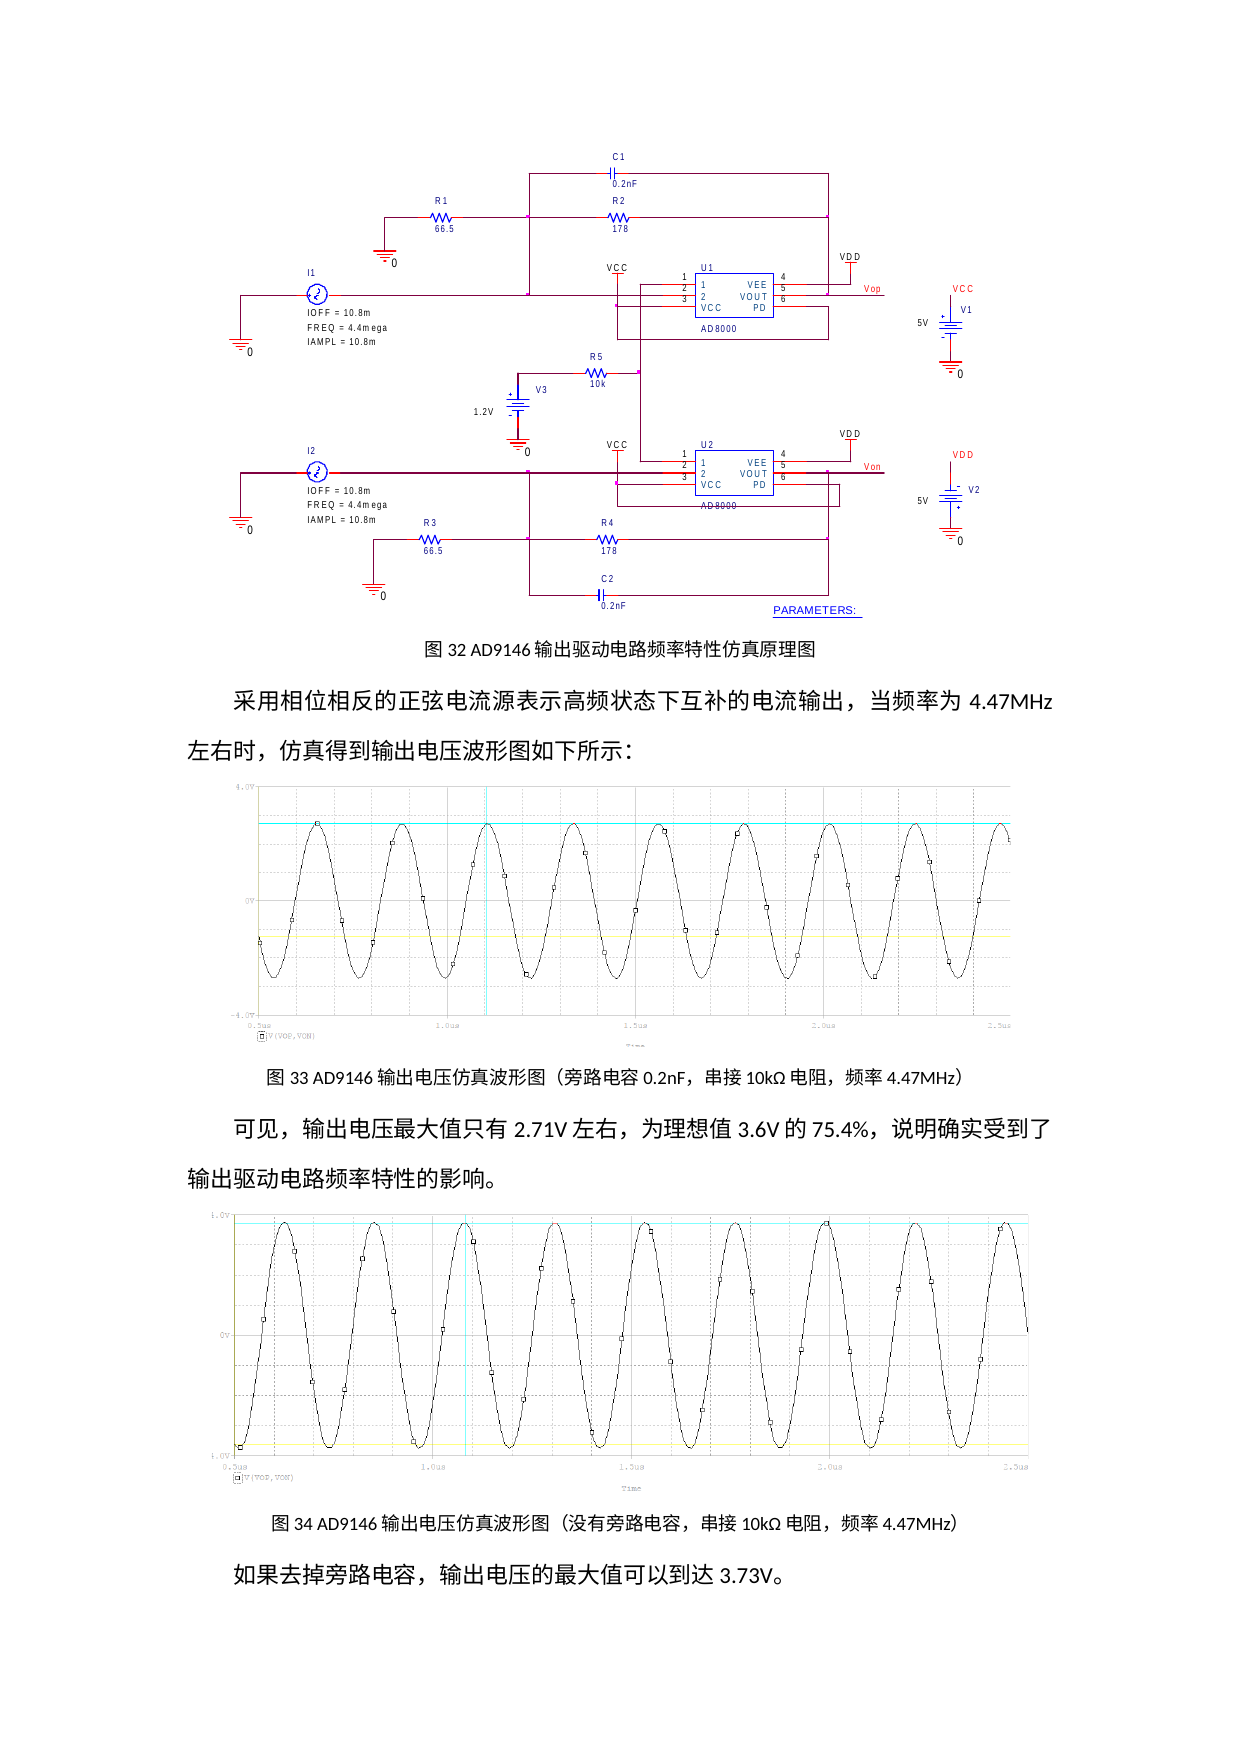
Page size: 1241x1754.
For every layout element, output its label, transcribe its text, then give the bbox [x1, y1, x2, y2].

text 图 33 AD9146输出电压仿真波形图（旁路电容0.2nF，串接10kΩ电阻，频率4.47MHz） [187, 1063, 1053, 1090]
picture [230, 782, 1011, 1047]
picture [211, 1210, 1029, 1493]
text 图 34 AD9146输出电压仿真波形图（没有旁路电容，串接10kΩ电阻，频率4.47MHz） [187, 1509, 1053, 1536]
text 采用相位相反的正弦电流源表示高频状态下互补的电流输出，当频率为4.47MHz左右时，仿真得到输出电压波形图如下所示： [187, 683, 1053, 766]
text 图 32 AD9146输出驱动电路频率特性仿真原理图 [187, 635, 1053, 662]
text 如果去掉旁路电容，输出电压的最大值可以到达3.73V。 [187, 1557, 1053, 1590]
text 可见，输出电压最大值只有2.71V左右，为理想值3.6V的75.4%，说明确实受到了输出驱动电路频率特性的影响。 [187, 1111, 1053, 1194]
